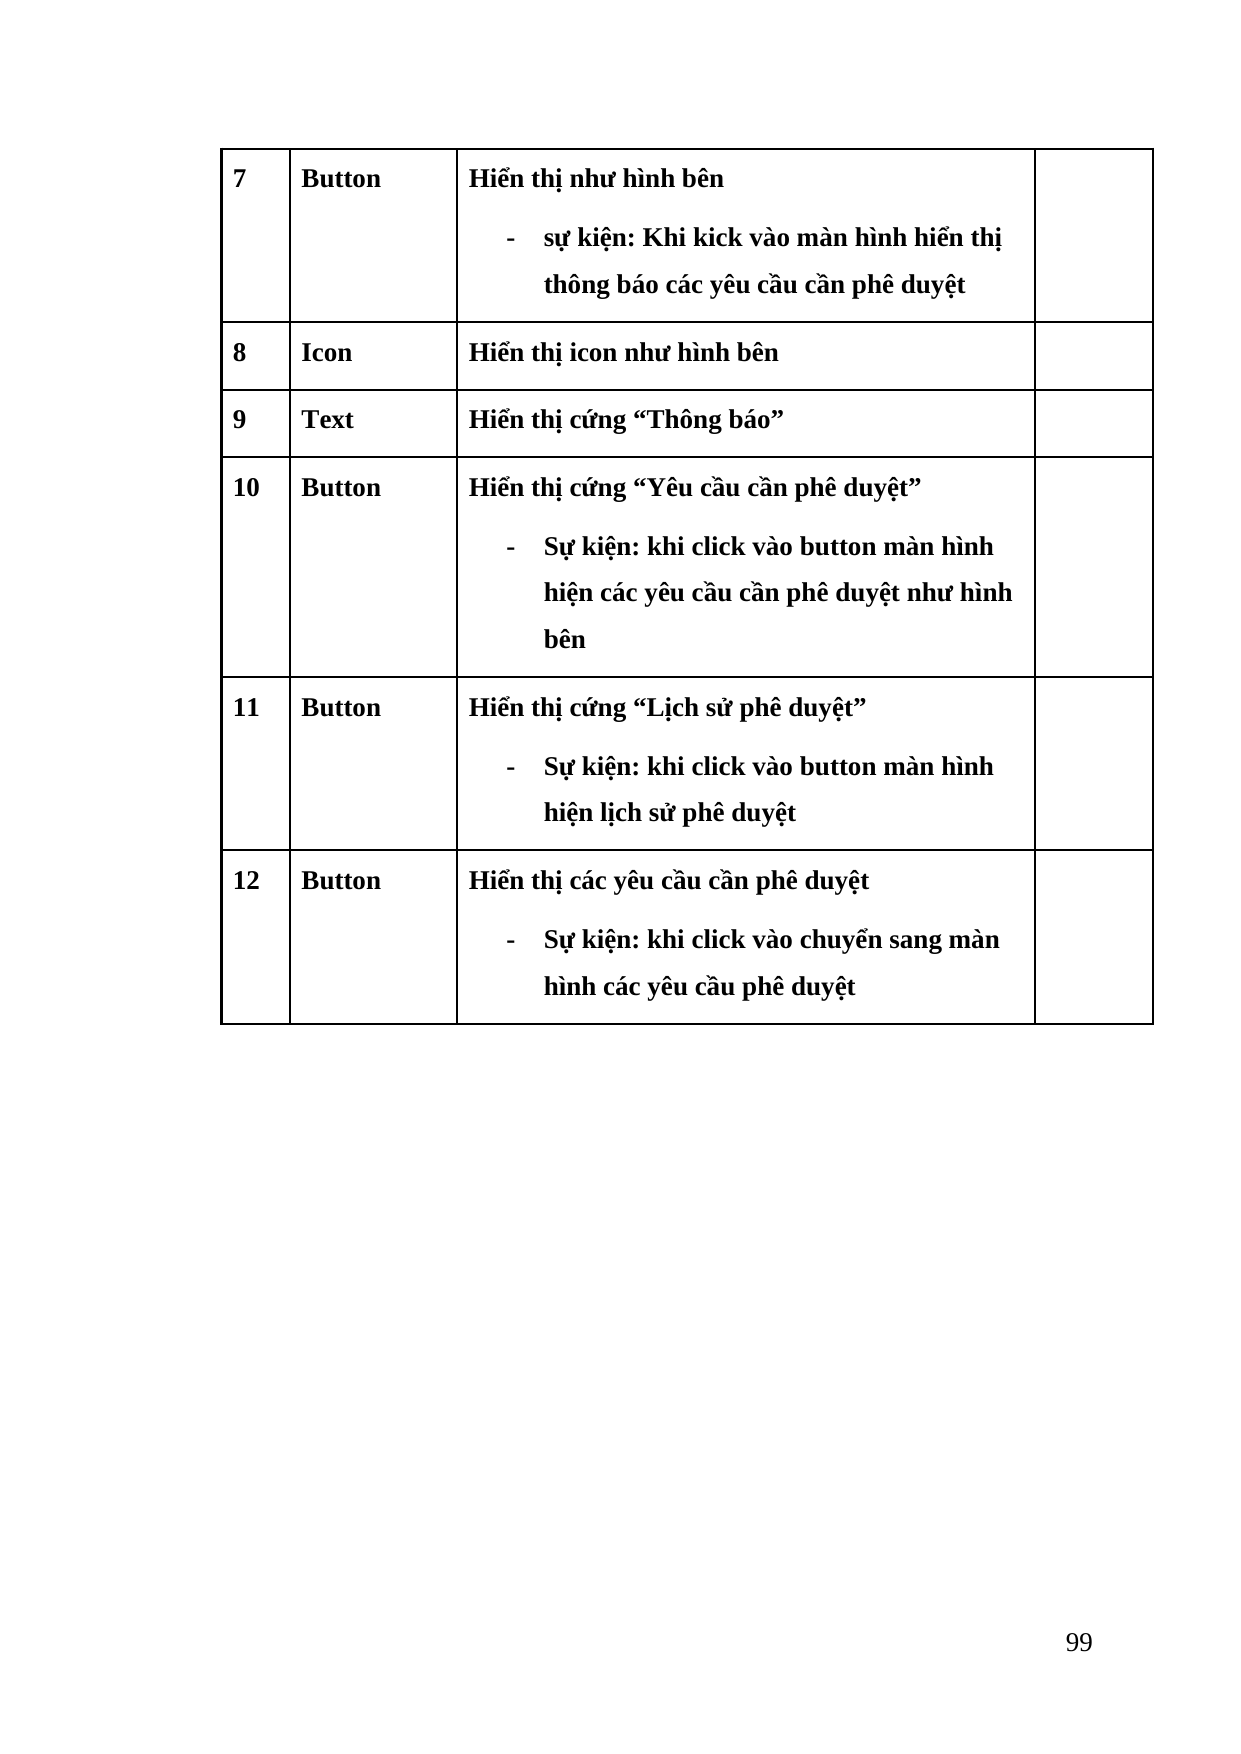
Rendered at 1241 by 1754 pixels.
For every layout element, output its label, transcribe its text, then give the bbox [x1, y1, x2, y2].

table_cell Button [291, 851, 456, 1023]
table_cell Hiển thị các yêu cầu cần phê duyệt Sự kiện: khi click vào chuyển sang màn hình các yêu cầu phê duyệt [458, 851, 1034, 1023]
table_cell Hiển thị cứng “Yêu cầu cần phê duyệt” Sự kiện: khi click vào button màn hình hiện các yêu cầu cần phê duyệt như hình bên [458, 458, 1034, 676]
table_cell Text [291, 391, 456, 456]
table_cell Button [291, 458, 456, 676]
table_cell Button [291, 678, 456, 849]
table_cell 10 [223, 458, 289, 676]
table_cell [1036, 851, 1152, 1023]
table_cell [1036, 391, 1152, 456]
table_cell 8 [223, 323, 289, 388]
table_cell [1036, 678, 1152, 849]
table_cell Hiển thị cứng “Lịch sử phê duyệt” Sự kiện: khi click vào button màn hình hiện lịch sử phê duyệt [458, 678, 1034, 849]
table_cell Hiển thị cứng “Thông báo” [458, 391, 1034, 456]
table_cell 7 [223, 150, 289, 321]
table_cell Hiển thị như hình bên sự kiện: Khi kick vào màn hình hiển thị thông báo các yêu cầu cần phê duyệt [458, 150, 1034, 321]
table_cell [1036, 458, 1152, 676]
table_cell 9 [223, 391, 289, 456]
table_cell [1036, 323, 1152, 388]
table_cell 11 [223, 678, 289, 849]
table_cell [1036, 150, 1152, 321]
table_cell 12 [223, 851, 289, 1023]
table_cell Hiển thị icon như hình bên [458, 323, 1034, 388]
table_cell Button [291, 150, 456, 321]
table_cell Icon [291, 323, 456, 388]
